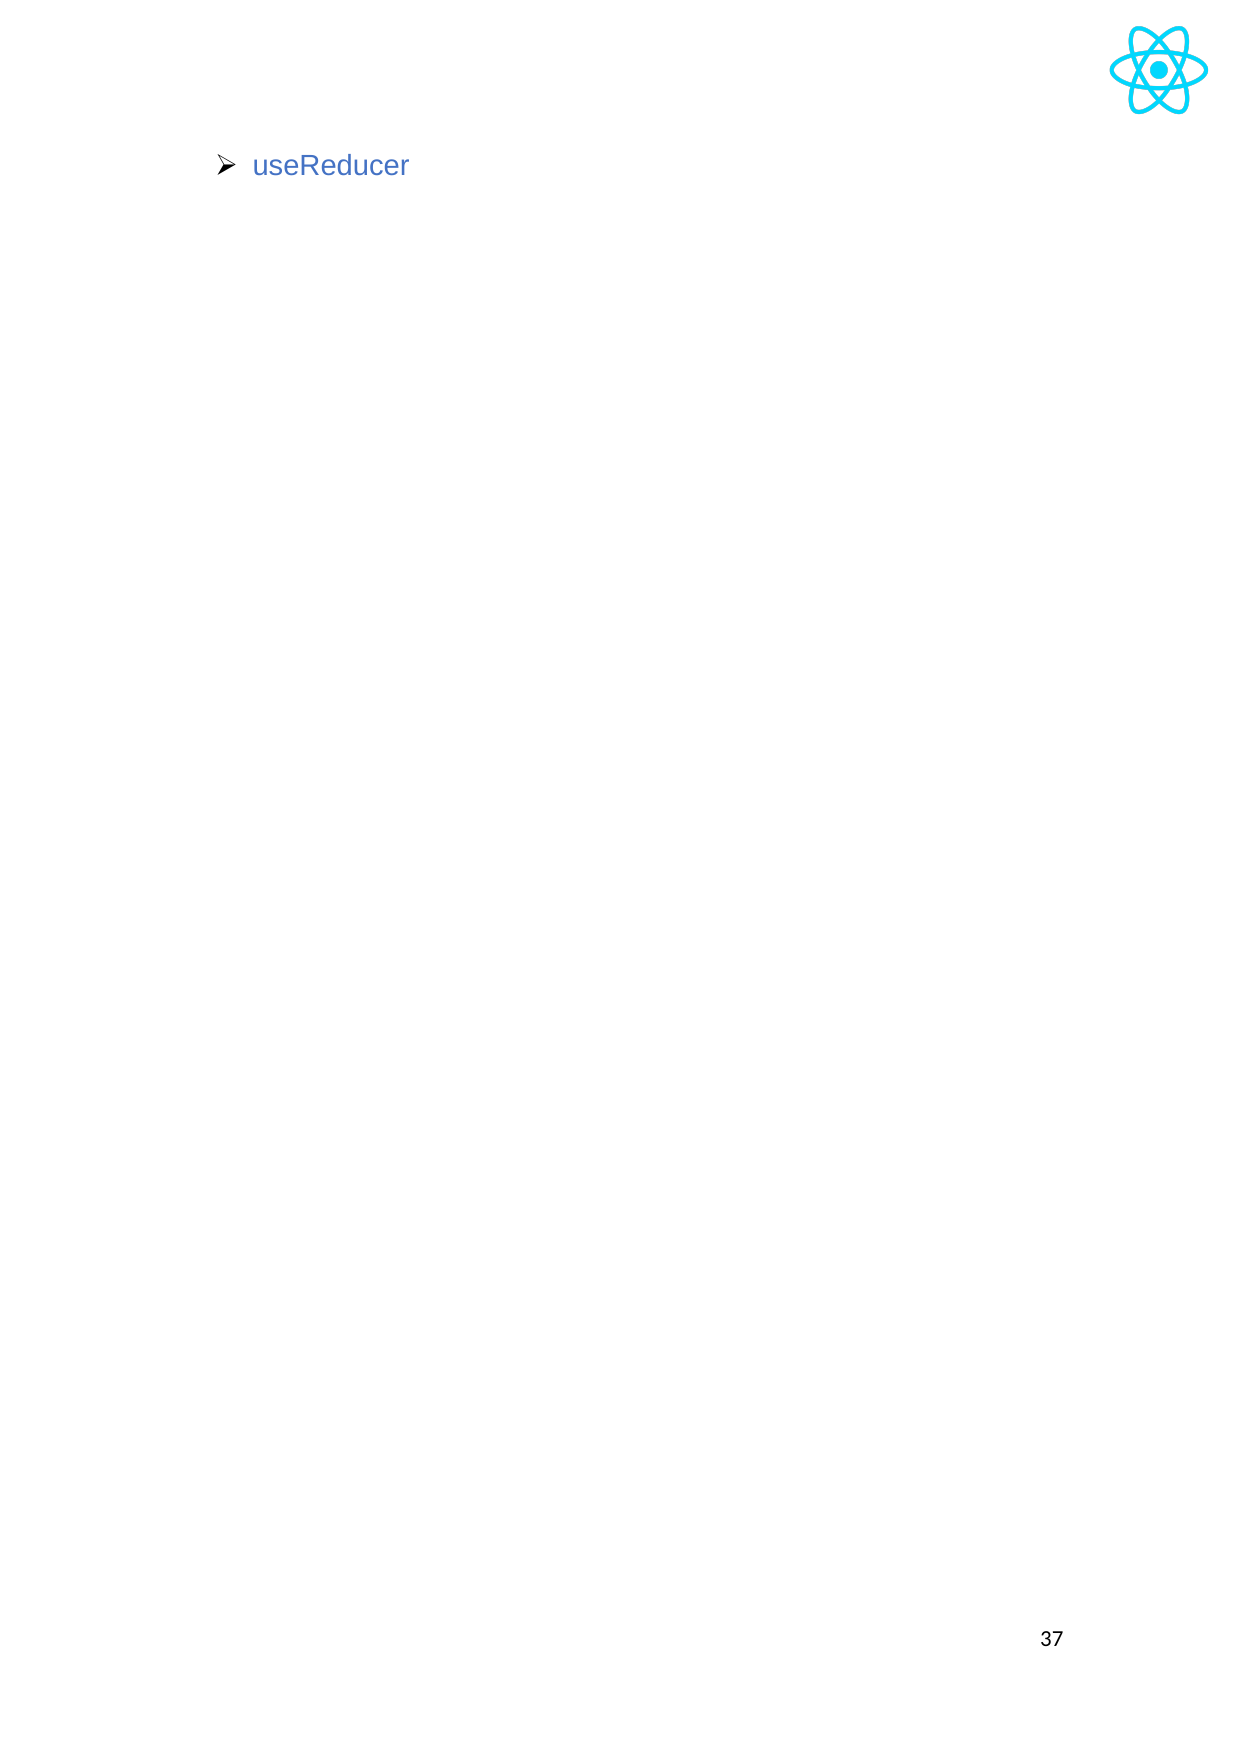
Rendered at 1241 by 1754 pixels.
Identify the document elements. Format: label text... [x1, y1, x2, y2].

picture [1109, 26, 1209, 115]
list useReducer [215, 148, 1063, 181]
